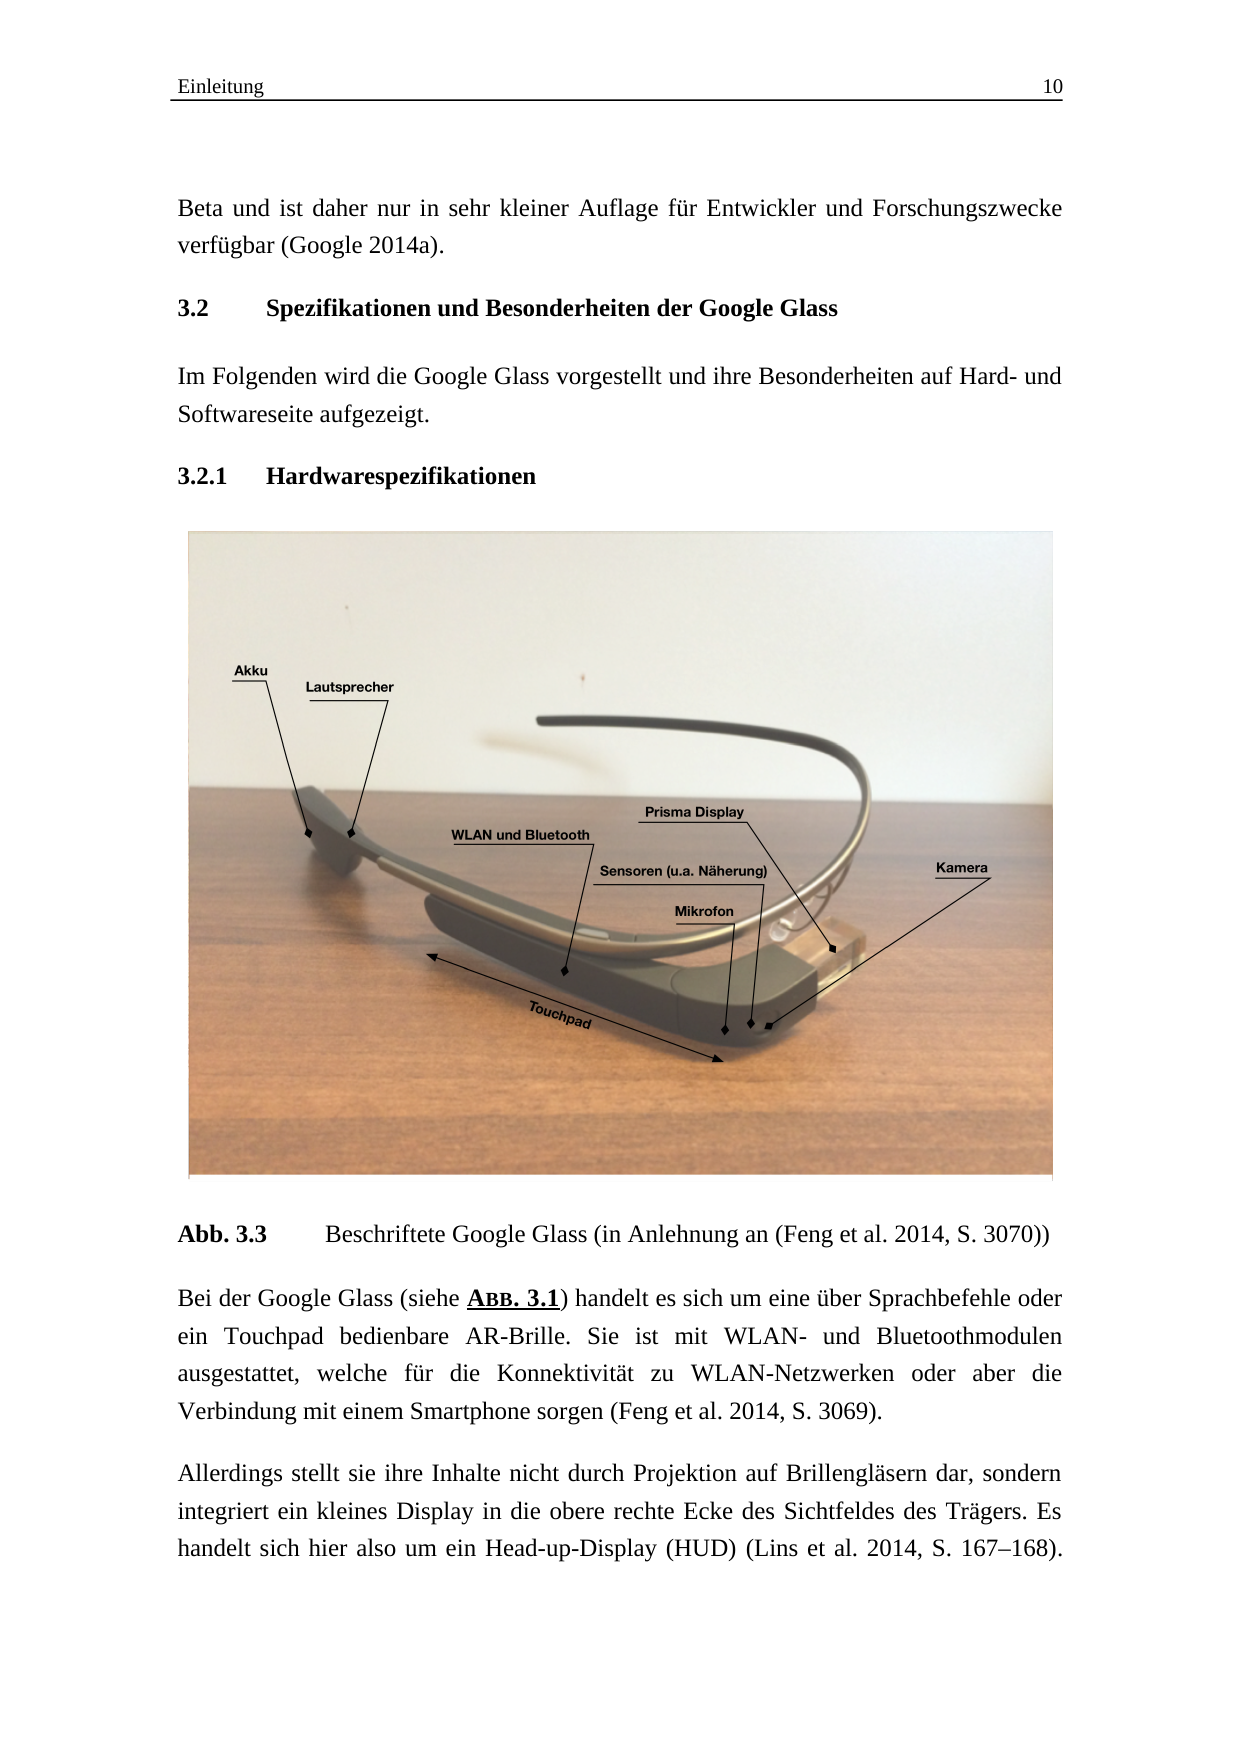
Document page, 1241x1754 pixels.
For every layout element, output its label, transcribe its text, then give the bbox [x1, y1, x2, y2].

subtitle Hardwarespezifikationen [177, 461, 1063, 489]
text Im Folgenden wird die Google Glass vorgestellt und ihre Besonderheiten auf Hard- und Softwareseite aufgezeigt. [177, 352, 1063, 427]
text Bei der Google Glass (siehe Abb. 3.1) handelt es sich um eine über Sprachbefehle oder ein Touchpad bedienbare AR-Brille. Sie ist mit WLAN- und Bluetoothmodulen ausgestattet, welche für die Konnektivität zu WLAN-Netzwerken oder aber die Verbindung mit einem Smartphone sorgen (Feng et al. 2014, S. 3069). [177, 1274, 1063, 1424]
picture [177, 520, 1064, 1192]
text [177, 184, 1063, 259]
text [177, 1449, 1063, 1562]
subtitle Spezifikationen und Besonderheiten der Google Glass [177, 293, 1063, 321]
